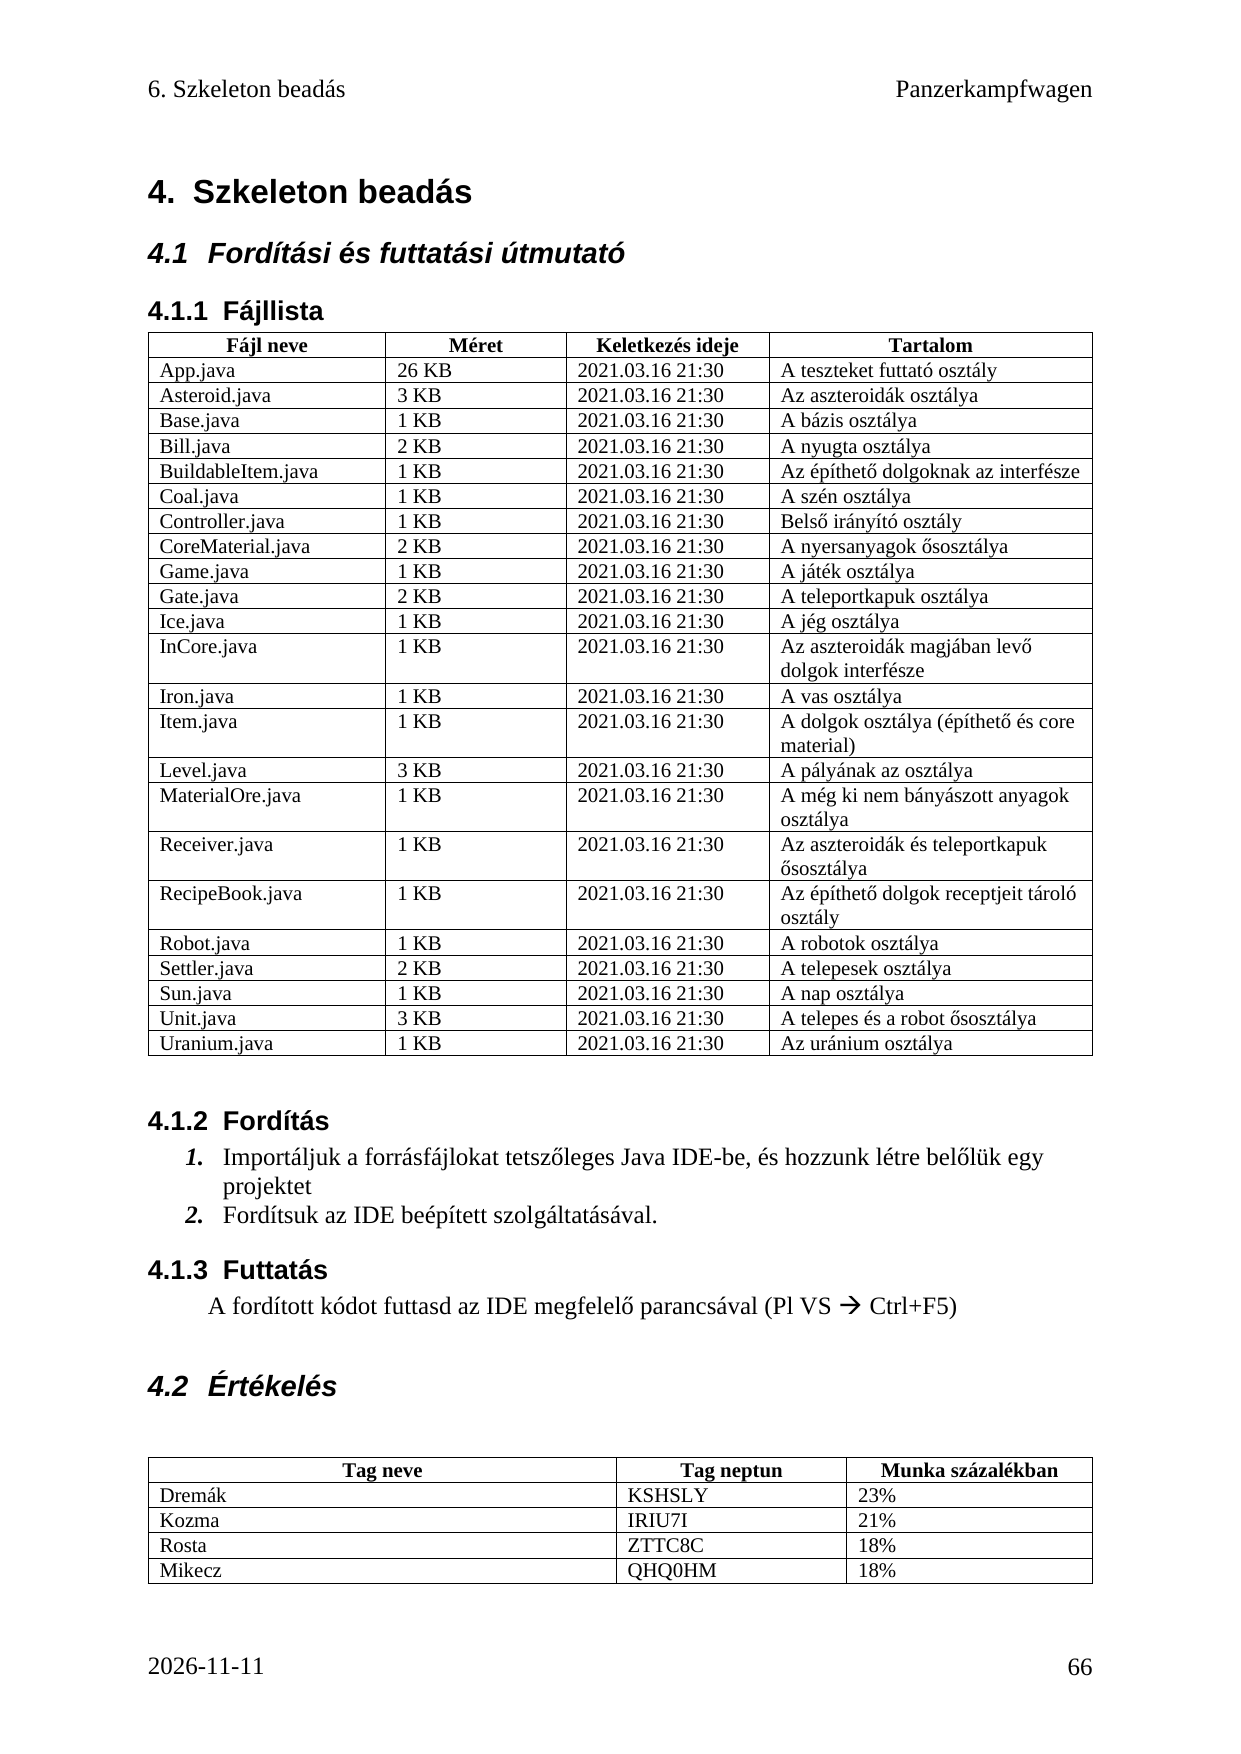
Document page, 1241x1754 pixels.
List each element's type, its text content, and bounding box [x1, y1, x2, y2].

table_cell 2021.03.16 21:30 [567, 709, 769, 757]
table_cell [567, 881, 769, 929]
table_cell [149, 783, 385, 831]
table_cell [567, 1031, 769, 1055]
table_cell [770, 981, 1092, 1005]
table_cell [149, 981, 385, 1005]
table_cell A vas osztálya [770, 684, 1092, 708]
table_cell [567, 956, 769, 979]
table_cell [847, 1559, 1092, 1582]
subtitle Fordítás [148, 1105, 1093, 1136]
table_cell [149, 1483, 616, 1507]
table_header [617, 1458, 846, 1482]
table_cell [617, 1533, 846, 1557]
table_cell 1 KB [386, 684, 566, 708]
table_cell A teszteket futtató osztály [770, 358, 1092, 382]
table_cell 1 KB [386, 609, 566, 633]
table_cell 2021.03.16 21:30 [567, 534, 769, 558]
table_cell Item.java [149, 709, 385, 757]
table_cell Belső irányító osztály [770, 509, 1092, 533]
table_cell 1 KB [386, 634, 566, 682]
table_cell A játék osztálya [770, 559, 1092, 583]
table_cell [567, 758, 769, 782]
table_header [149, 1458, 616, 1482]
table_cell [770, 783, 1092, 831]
table_cell 2 KB [386, 584, 566, 608]
table_cell A jég osztálya [770, 609, 1092, 633]
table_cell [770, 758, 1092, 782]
table_cell 2021.03.16 21:30 [567, 609, 769, 633]
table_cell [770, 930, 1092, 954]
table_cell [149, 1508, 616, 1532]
table_cell 1 KB [386, 484, 566, 508]
table_cell 1 KB [386, 509, 566, 533]
table_cell 1 KB [386, 559, 566, 583]
table_cell Controller.java [149, 509, 385, 533]
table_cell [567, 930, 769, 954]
table_cell A teleportkapuk osztálya [770, 584, 1092, 608]
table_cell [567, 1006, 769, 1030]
list Fordítsuk az IDE beépített szolgáltatásával. [185, 1200, 1093, 1229]
table_cell Az aszteroidák osztálya [770, 383, 1092, 407]
table_cell Bill.java [149, 434, 385, 458]
subtitle Szkeleton beadás [148, 173, 1093, 211]
table_cell Game.java [149, 559, 385, 583]
table_cell Asteroid.java [149, 383, 385, 407]
table_header Keletkezés ideje [567, 333, 769, 357]
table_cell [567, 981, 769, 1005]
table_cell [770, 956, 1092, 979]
table_cell 1 KB [386, 459, 566, 483]
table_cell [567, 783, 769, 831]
table_header Tartalom [770, 333, 1092, 357]
table_header Méret [386, 333, 566, 357]
table_cell 2021.03.16 21:30 [567, 358, 769, 382]
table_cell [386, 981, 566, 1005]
table_cell 2021.03.16 21:30 [567, 559, 769, 583]
table_cell 2021.03.16 21:30 [567, 459, 769, 483]
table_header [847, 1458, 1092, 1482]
table_cell Ice.java [149, 609, 385, 633]
table_cell A szén osztálya [770, 484, 1092, 508]
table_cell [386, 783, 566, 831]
table_cell App.java [149, 358, 385, 382]
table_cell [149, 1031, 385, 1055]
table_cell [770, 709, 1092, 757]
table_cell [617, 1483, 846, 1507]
table_cell Gate.java [149, 584, 385, 608]
table_cell 3 KB [386, 383, 566, 407]
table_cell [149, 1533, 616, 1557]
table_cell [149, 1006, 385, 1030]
text A fordított kódot futtasd az IDE megfelelő parancsával (Pl VS Ctrl+F5) [208, 1291, 1093, 1320]
table_cell 26 KB [386, 358, 566, 382]
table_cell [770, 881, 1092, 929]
table_cell 2 KB [386, 434, 566, 458]
table_cell 2021.03.16 21:30 [567, 634, 769, 682]
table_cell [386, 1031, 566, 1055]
table_cell 2 KB [386, 534, 566, 558]
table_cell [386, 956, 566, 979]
table_cell 2021.03.16 21:30 [567, 383, 769, 407]
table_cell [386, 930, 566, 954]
subtitle Értékelés [148, 1369, 1093, 1403]
table_cell 2021.03.16 21:30 [567, 484, 769, 508]
subtitle Futtatás [148, 1254, 1093, 1285]
table_cell CoreMaterial.java [149, 534, 385, 558]
table_cell 2021.03.16 21:30 [567, 584, 769, 608]
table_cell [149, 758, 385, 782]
table_cell InCore.java [149, 634, 385, 682]
table_cell A bázis osztálya [770, 409, 1092, 432]
table_cell Base.java [149, 409, 385, 432]
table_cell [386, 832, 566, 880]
table_cell Iron.java [149, 684, 385, 708]
list Importáljuk a forrásfájlokat tetszőleges Java IDE-be, és hozzunk létre belőlük egy projektet [185, 1142, 1093, 1200]
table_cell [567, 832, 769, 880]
table_cell 2021.03.16 21:30 [567, 409, 769, 432]
table_cell 2021.03.16 21:30 [567, 684, 769, 708]
table_header Fájl neve [149, 333, 385, 357]
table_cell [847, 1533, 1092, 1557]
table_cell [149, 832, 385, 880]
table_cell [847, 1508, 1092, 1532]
table_cell 1 KB [386, 409, 566, 432]
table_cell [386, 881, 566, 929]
table_cell 1 KB [386, 709, 566, 757]
table_cell Az aszteroidák magjában levő dolgok interfésze [770, 634, 1092, 682]
table_cell Coal.java [149, 484, 385, 508]
table_cell 2021.03.16 21:30 [567, 434, 769, 458]
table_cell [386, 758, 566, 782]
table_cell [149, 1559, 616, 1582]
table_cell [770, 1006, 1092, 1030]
table_cell A nyugta osztálya [770, 434, 1092, 458]
subtitle Fájllista [148, 294, 1093, 326]
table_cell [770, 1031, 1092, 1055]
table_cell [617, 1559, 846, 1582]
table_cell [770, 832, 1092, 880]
table_cell Az építhető dolgoknak az interfésze [770, 459, 1092, 483]
table_cell A nyersanyagok ősosztálya [770, 534, 1092, 558]
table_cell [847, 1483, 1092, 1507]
table_cell BuildableItem.java [149, 459, 385, 483]
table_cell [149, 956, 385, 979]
table_cell 2021.03.16 21:30 [567, 509, 769, 533]
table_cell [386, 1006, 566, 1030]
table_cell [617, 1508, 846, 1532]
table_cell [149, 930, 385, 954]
subtitle Fordítási és futtatási útmutató [148, 236, 1093, 269]
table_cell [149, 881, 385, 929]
